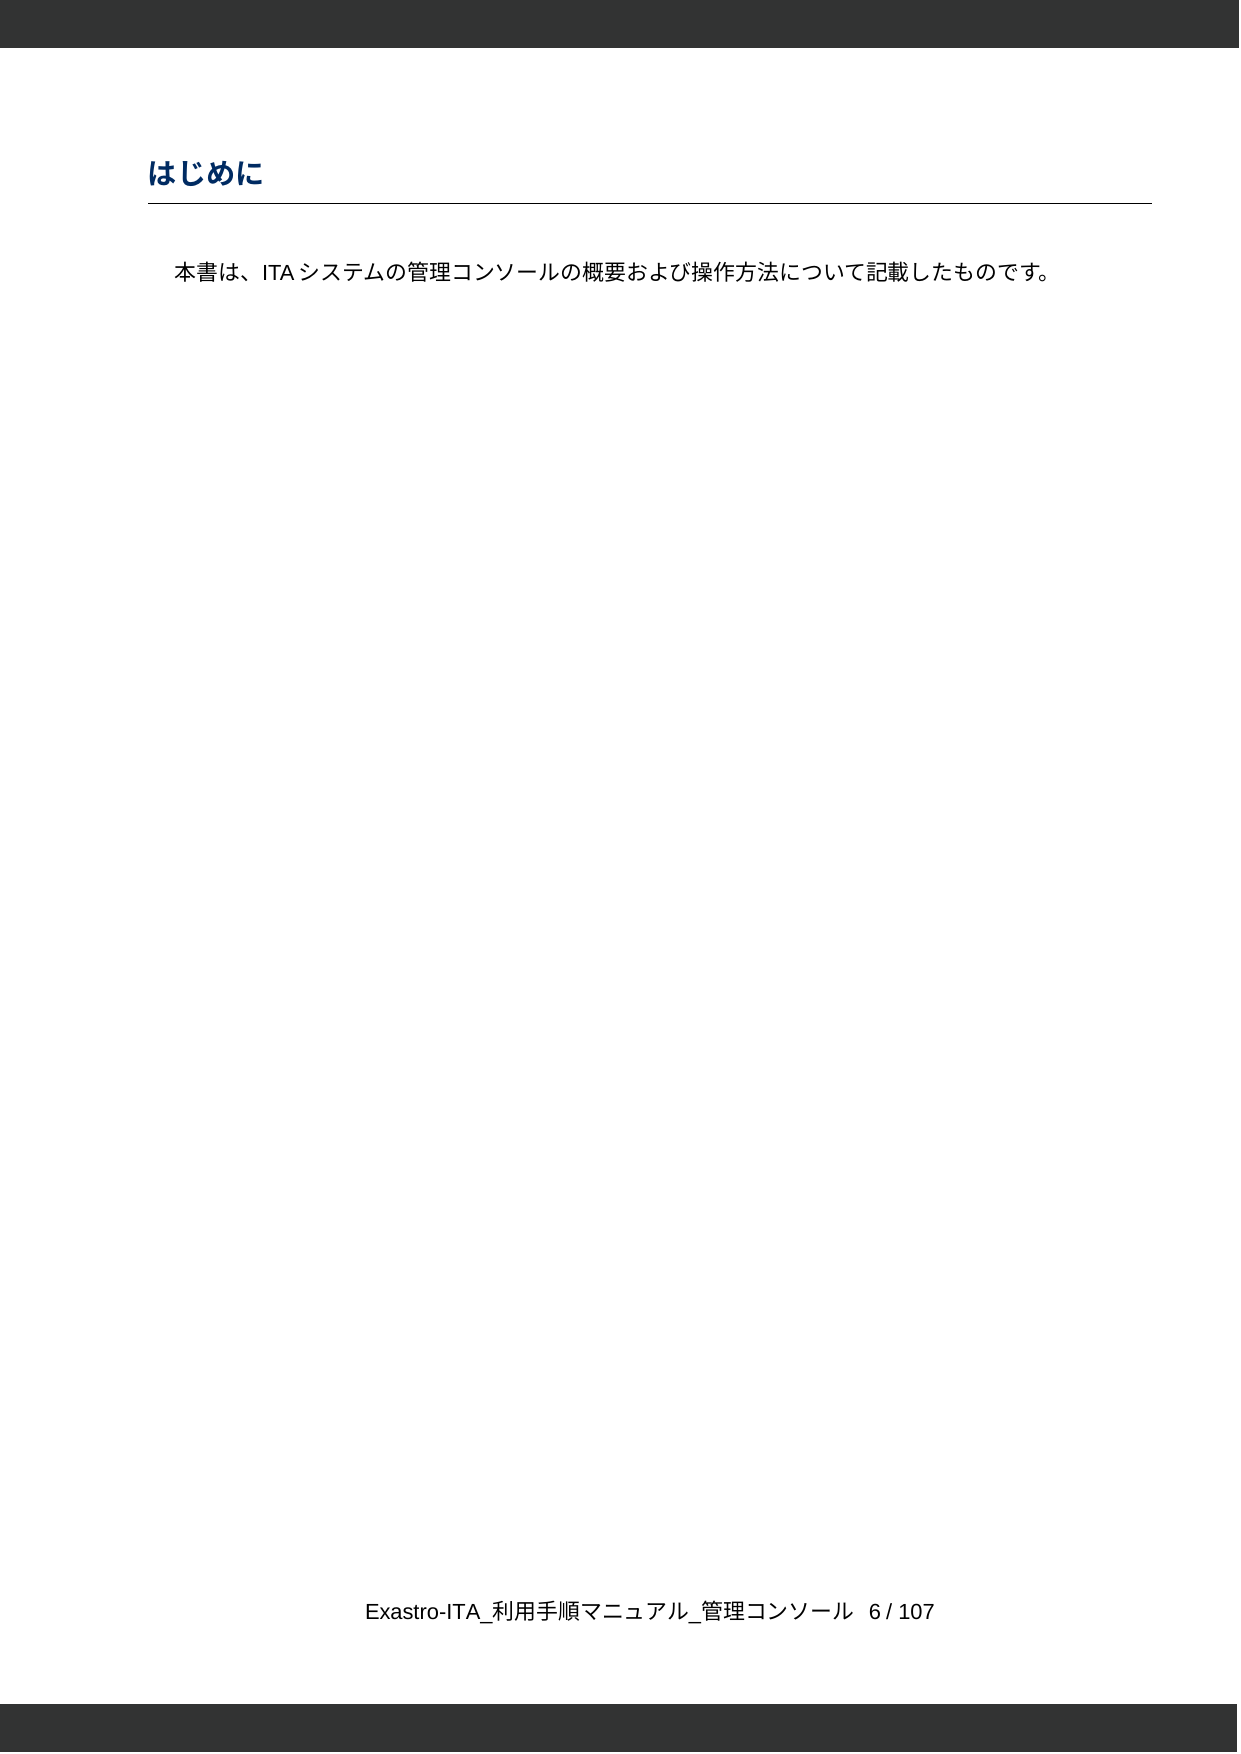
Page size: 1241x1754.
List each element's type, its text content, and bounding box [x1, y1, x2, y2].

picture [0, 0, 1239, 48]
text はじめに [148, 142, 1152, 203]
text 本書は、ITAシステムの管理コンソールの概要および操作方法について記載したものです。 [174, 241, 1152, 300]
picture [0, 1704, 1237, 1752]
